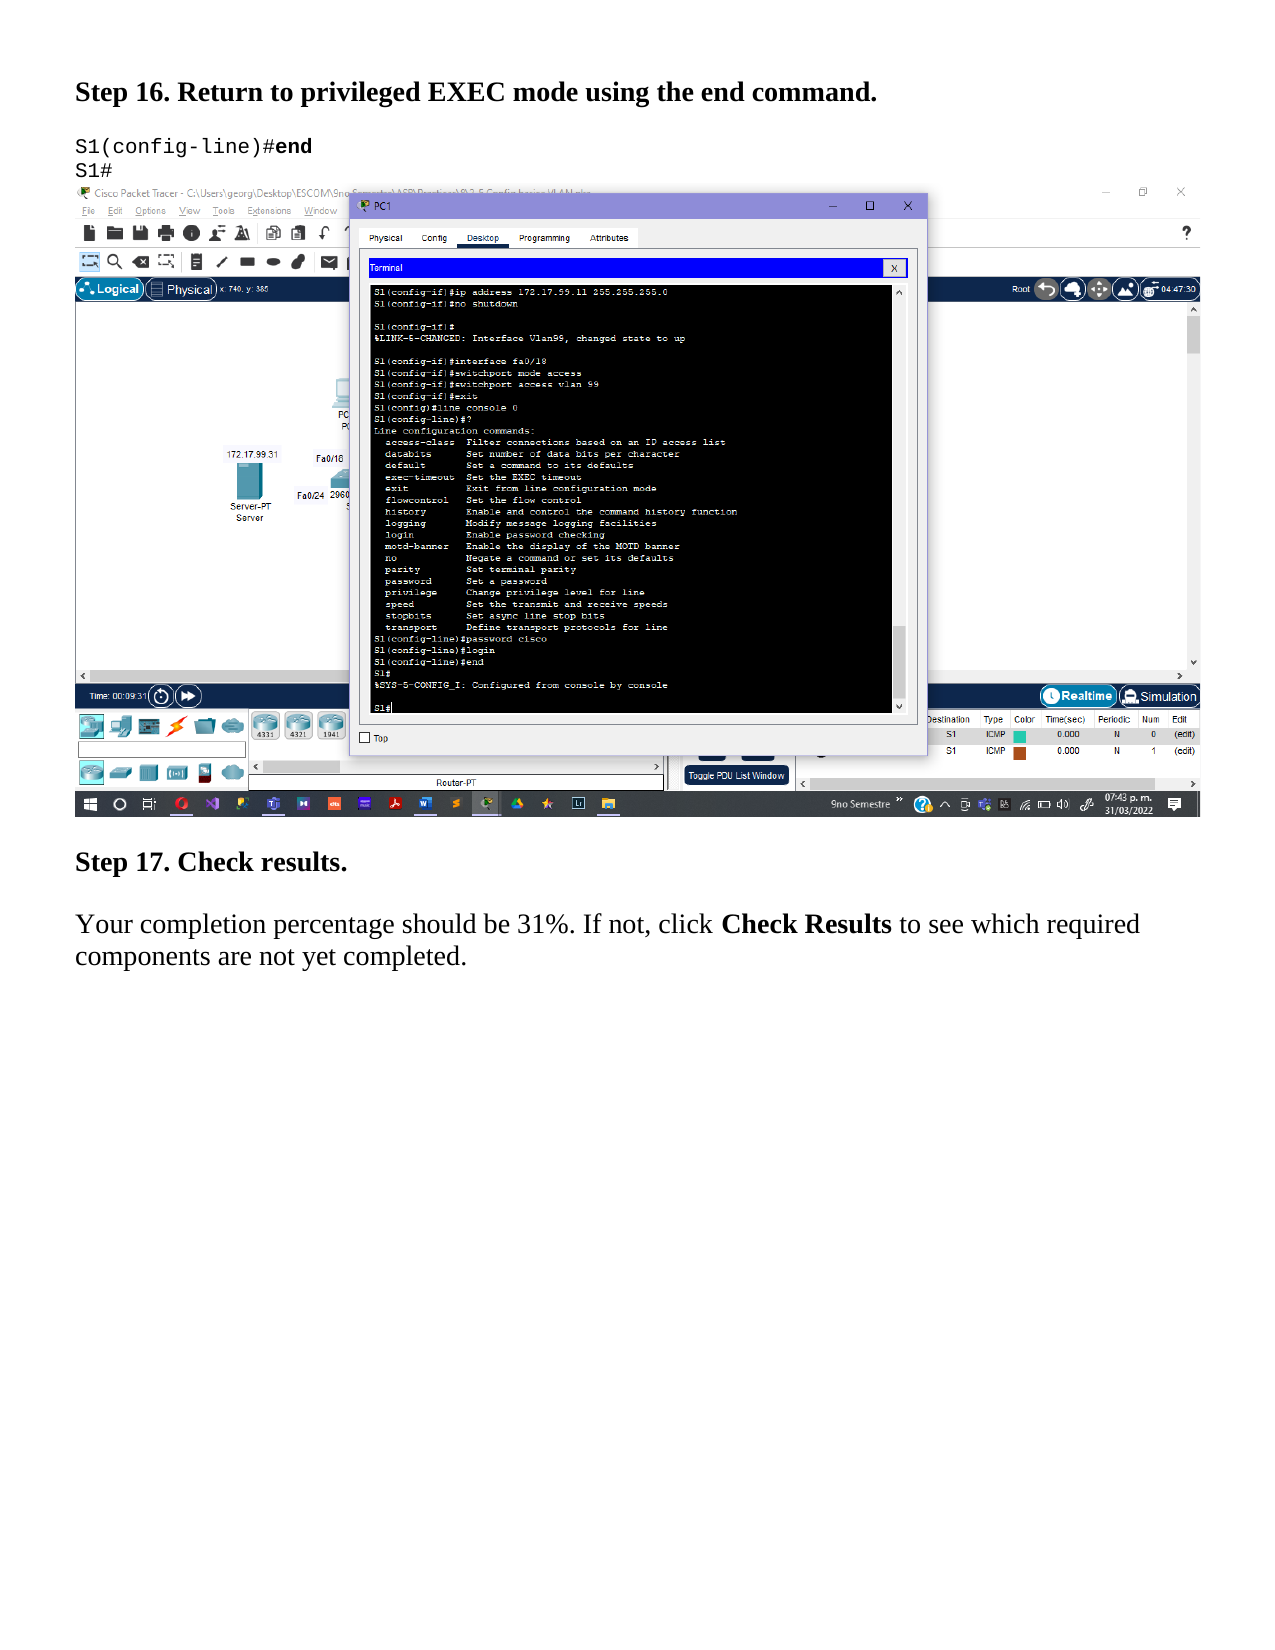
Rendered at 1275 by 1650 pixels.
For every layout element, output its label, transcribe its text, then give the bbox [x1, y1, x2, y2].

text S1# [75, 160, 1200, 183]
text Step 17. Check results. [75, 846, 1200, 878]
text S1(config-line)#end [75, 137, 1200, 160]
text Your completion percentage should be 31%. If not, click Check Results to see which required components are not yet completed. [75, 907, 1200, 972]
picture [131, 285, 138, 292]
text Step 16. Return to privileged EXEC mode using the end command. [75, 75, 1200, 107]
picture [75, 183, 1200, 817]
